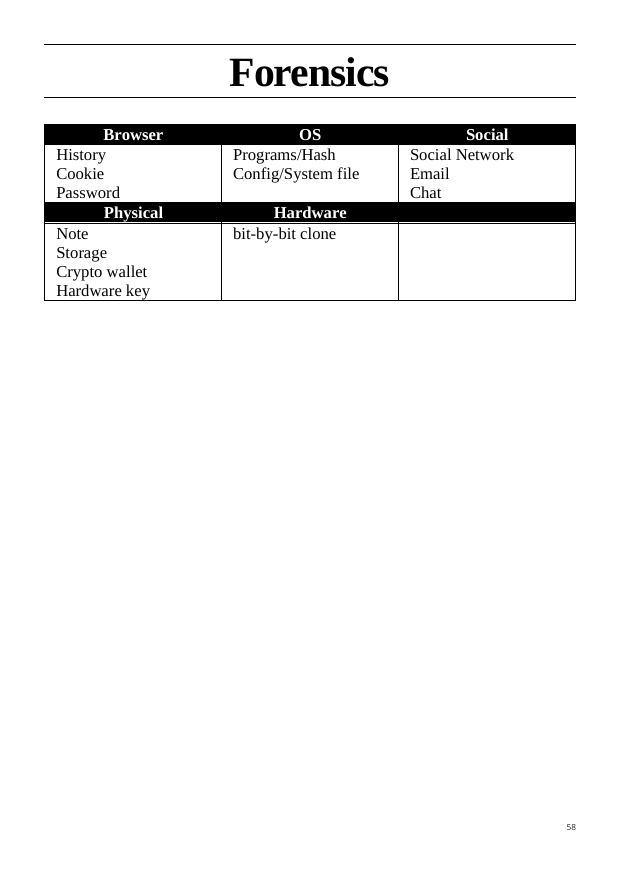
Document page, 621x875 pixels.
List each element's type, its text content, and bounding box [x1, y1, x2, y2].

table_cell History Cookie Password [45, 145, 221, 202]
table_header Social [399, 125, 575, 144]
table_header Browser [45, 125, 221, 144]
table_cell [399, 203, 575, 222]
table_cell Social Network Email Chat [399, 145, 575, 202]
table_cell bit-by-bit clone [222, 224, 398, 300]
table_cell [399, 224, 575, 300]
table_cell Note Storage Crypto wallet Hardware key [45, 224, 221, 300]
table_cell Hardware [222, 203, 398, 222]
table_cell Physical [45, 203, 221, 222]
table_cell Programs/Hash Config/System file [222, 145, 398, 202]
subtitle Forensics [44, 45, 576, 97]
table_header OS [222, 125, 398, 144]
